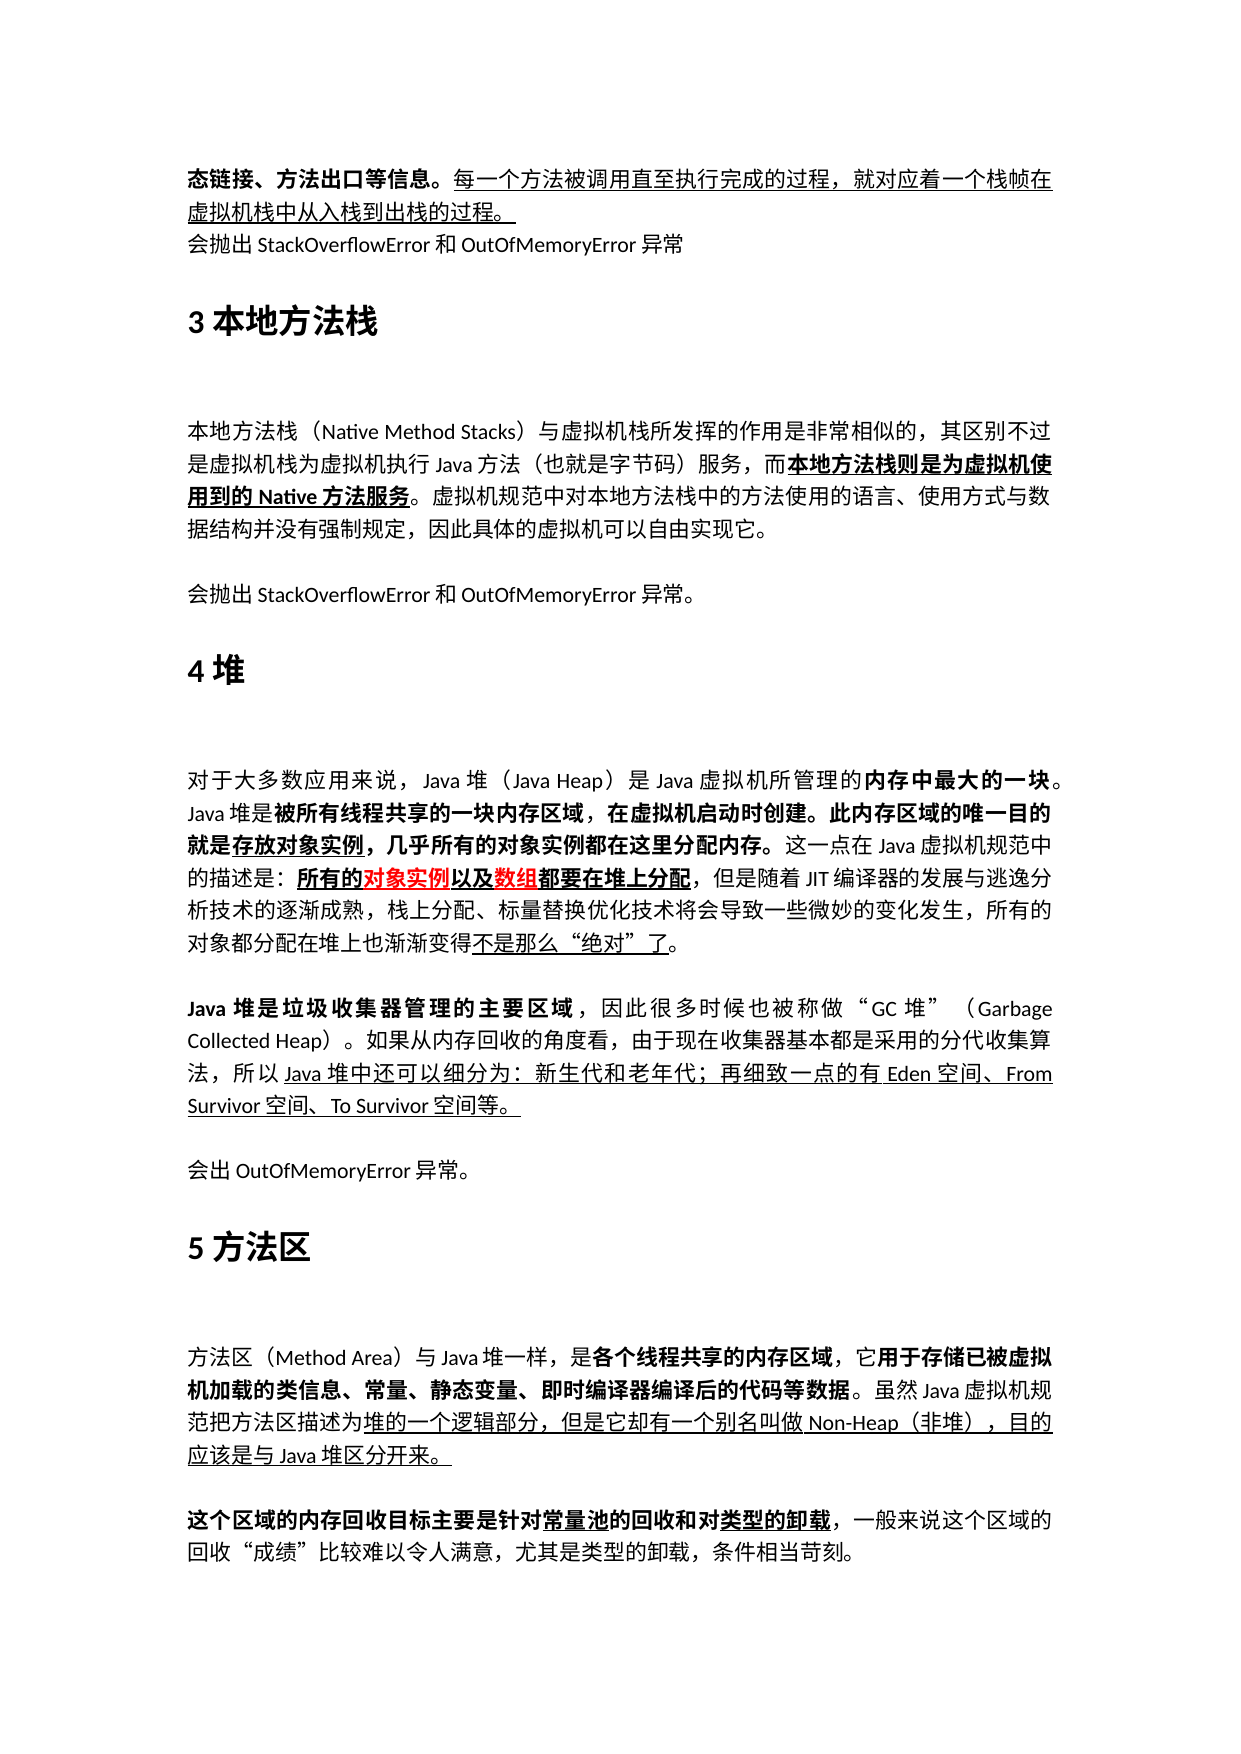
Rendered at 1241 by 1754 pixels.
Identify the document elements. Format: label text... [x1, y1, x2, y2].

subtitle 3 本地方法栈 [187, 287, 1053, 352]
text 会出OutOfMemoryError异常。 [187, 1153, 1053, 1186]
text Java堆是垃圾收集器管理的主要区域，因此很多时候也被称做“GC堆”（Garbage Collected Heap）。如果从内存回收的角度看，由于现在收集器基本都是采用的分代收集算法，所以Java堆中还可以细分为：新生代和老年代；再细致一点的有Eden空间、From Survivor空间、To Survivor空间等。 [187, 991, 1053, 1121]
text 会抛出StackOverflowError和OutOfMemoryError异常 [187, 227, 1053, 259]
text 本地方法栈（Native Method Stacks）与虚拟机栈所发挥的作用是非常相似的，其区别不过是虚拟机栈为虚拟机执行Java方法（也就是字节码）服务，而本地方法栈则是为虚拟机使用到的Native方法服务。虚拟机规范中对本地方法栈中的方法使用的语言、使用方式与数据结构并没有强制规定，因此具体的虚拟机可以自由实现它。 [187, 414, 1053, 544]
text 方法区（Method Area）与Java堆一样，是各个线程共享的内存区域，它用于存储已被虚拟机加载的类信息、常量、静态变量、即时编译器编译后的代码等数据。虽然Java虚拟机规范把方法区描述为堆的一个逻辑部分，但是它却有一个别名叫做Non-Heap（非堆），目的应该是与Java堆区分开来。 [187, 1340, 1053, 1470]
subtitle 5 方法区 [187, 1213, 1053, 1278]
text 这个区域的内存回收目标主要是针对常量池的回收和对类型的卸载，一般来说这个区域的回收“成绩”比较难以令人满意，尤其是类型的卸载，条件相当苛刻。 [187, 1502, 1053, 1567]
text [187, 162, 1053, 227]
subtitle 4 堆 [187, 636, 1053, 701]
text 对于大多数应用来说，Java堆（Java Heap）是Java虚拟机所管理的内存中最大的一块。Java堆是被所有线程共享的一块内存区域，在虚拟机启动时创建。此内存区域的唯一目的就是存放对象实例，几乎所有的对象实例都在这里分配内存。这一点在Java虚拟机规范中的描述是：所有的对象实例以及数组都要在堆上分配，但是随着JIT编译器的发展与逃逸分析技术的逐渐成熟，栈上分配、标量替换优化技术将会导致一些微妙的变化发生，所有的对象都分配在堆上也渐渐变得不是那么“绝对”了。 [187, 763, 1053, 958]
text 会抛出StackOverflowError和OutOfMemoryError异常。 [187, 576, 1053, 609]
